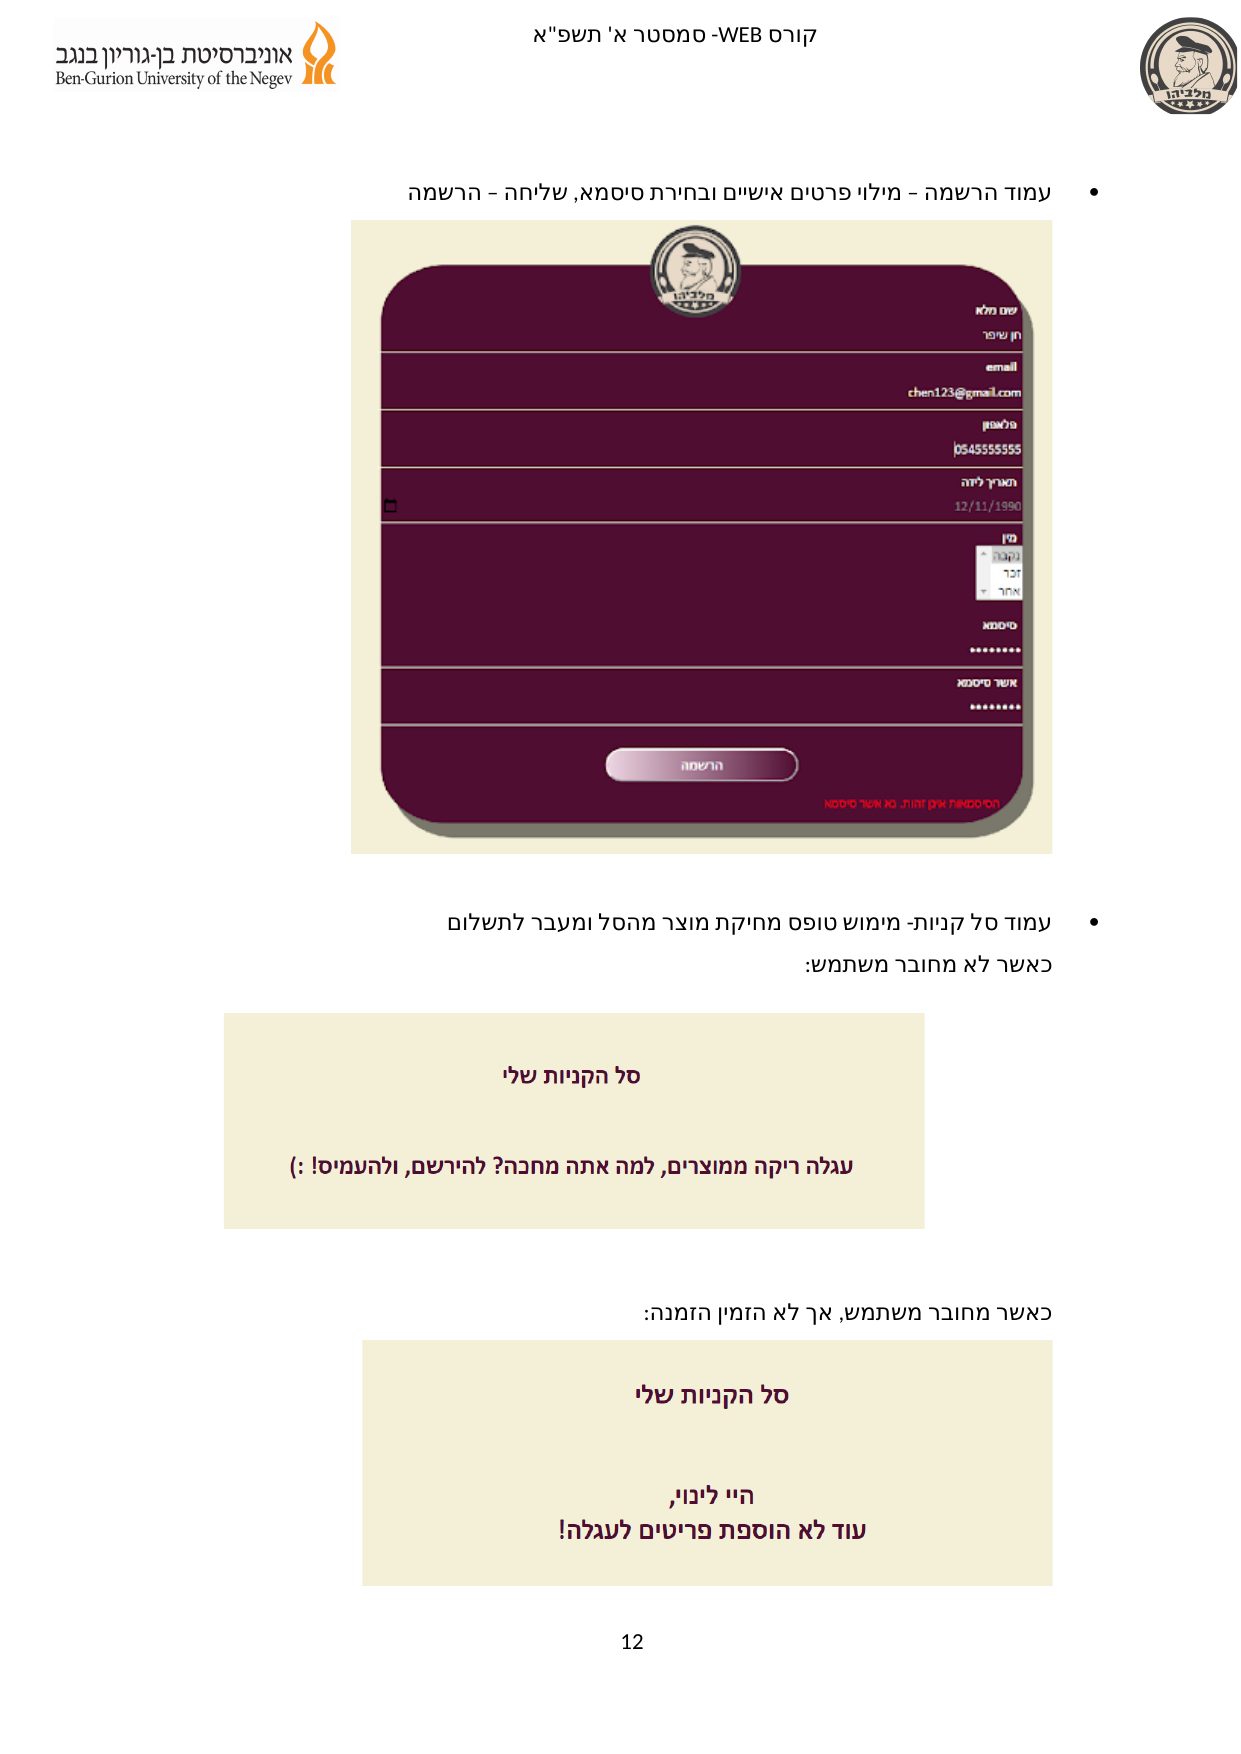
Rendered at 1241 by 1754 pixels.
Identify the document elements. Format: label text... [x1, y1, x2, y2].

list עמוד הרשמה – מילוי פרטים אישיים ובחירת סיסמא, שליחה – הרשמה [148, 178, 1090, 206]
list כאשר מחובר משתמש, אך לא הזמין הזמנה: [148, 1298, 1053, 1326]
list עמוד סל קניות- מימוש טופס מחיקת מוצר מהסל ומעבר לתשלום [148, 908, 1090, 936]
picture [362, 1340, 1053, 1586]
list כאשר לא מחובר משתמש: [148, 950, 1053, 978]
picture [52, 17, 340, 92]
picture [351, 220, 1053, 854]
picture [223, 1013, 925, 1229]
picture [1140, 17, 1238, 115]
